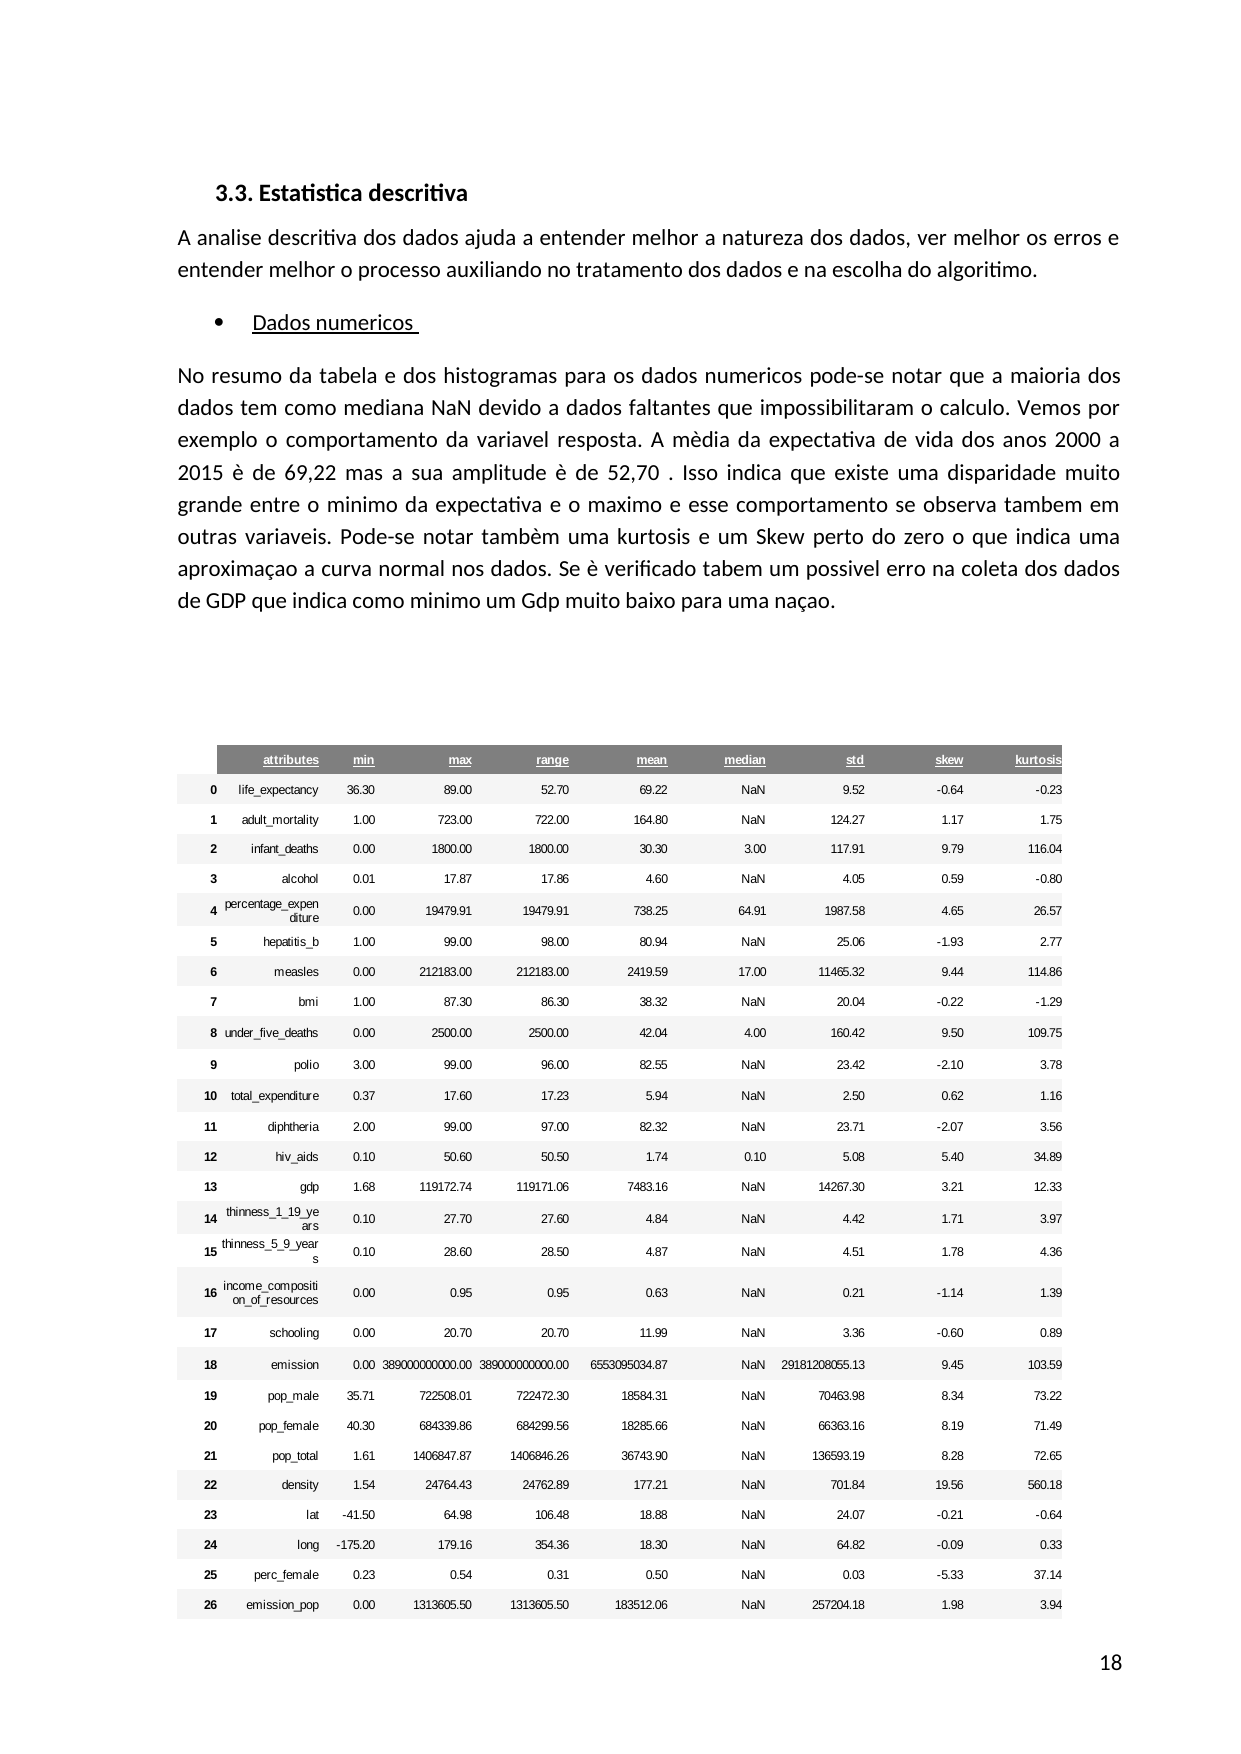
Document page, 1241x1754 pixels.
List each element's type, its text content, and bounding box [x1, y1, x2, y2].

text No resumo da tabela e dos histogramas para os dados numericos pode-se notar que a maioria dos dados tem como mediana NaN devido a dados faltantes que impossibilitaram o calculo. Vemos por exemplo o comportamento da variavel resposta. A mèdia da expectativa de vida dos anos 2000 a 2015 è de 69,22 mas a sua amplitude è de 52,70 . Isso indica que existe uma disparidade muito grande entre o minimo da expectativa e o maximo e esse comportamento se observa tambem em outras variaveis. Pode-se notar tambèm uma kurtosis e um Skew perto do zero o que indica uma aproximaçao a curva normal nos dados. Se è verificado tabem um possivel erro na coleta dos dados de GDP que indica como minimo um Gdp muito baixo para uma naçao. [177, 361, 1122, 614]
list Dados numericos [215, 308, 1122, 336]
subtitle Estatistica descritiva [215, 177, 1122, 208]
text A analise descritiva dos dados ajuda a entender melhor a natureza dos dados, ver melhor os erros e entender melhor o processo auxiliando no tratamento dos dados e na escolha do algoritimo. [177, 223, 1122, 283]
